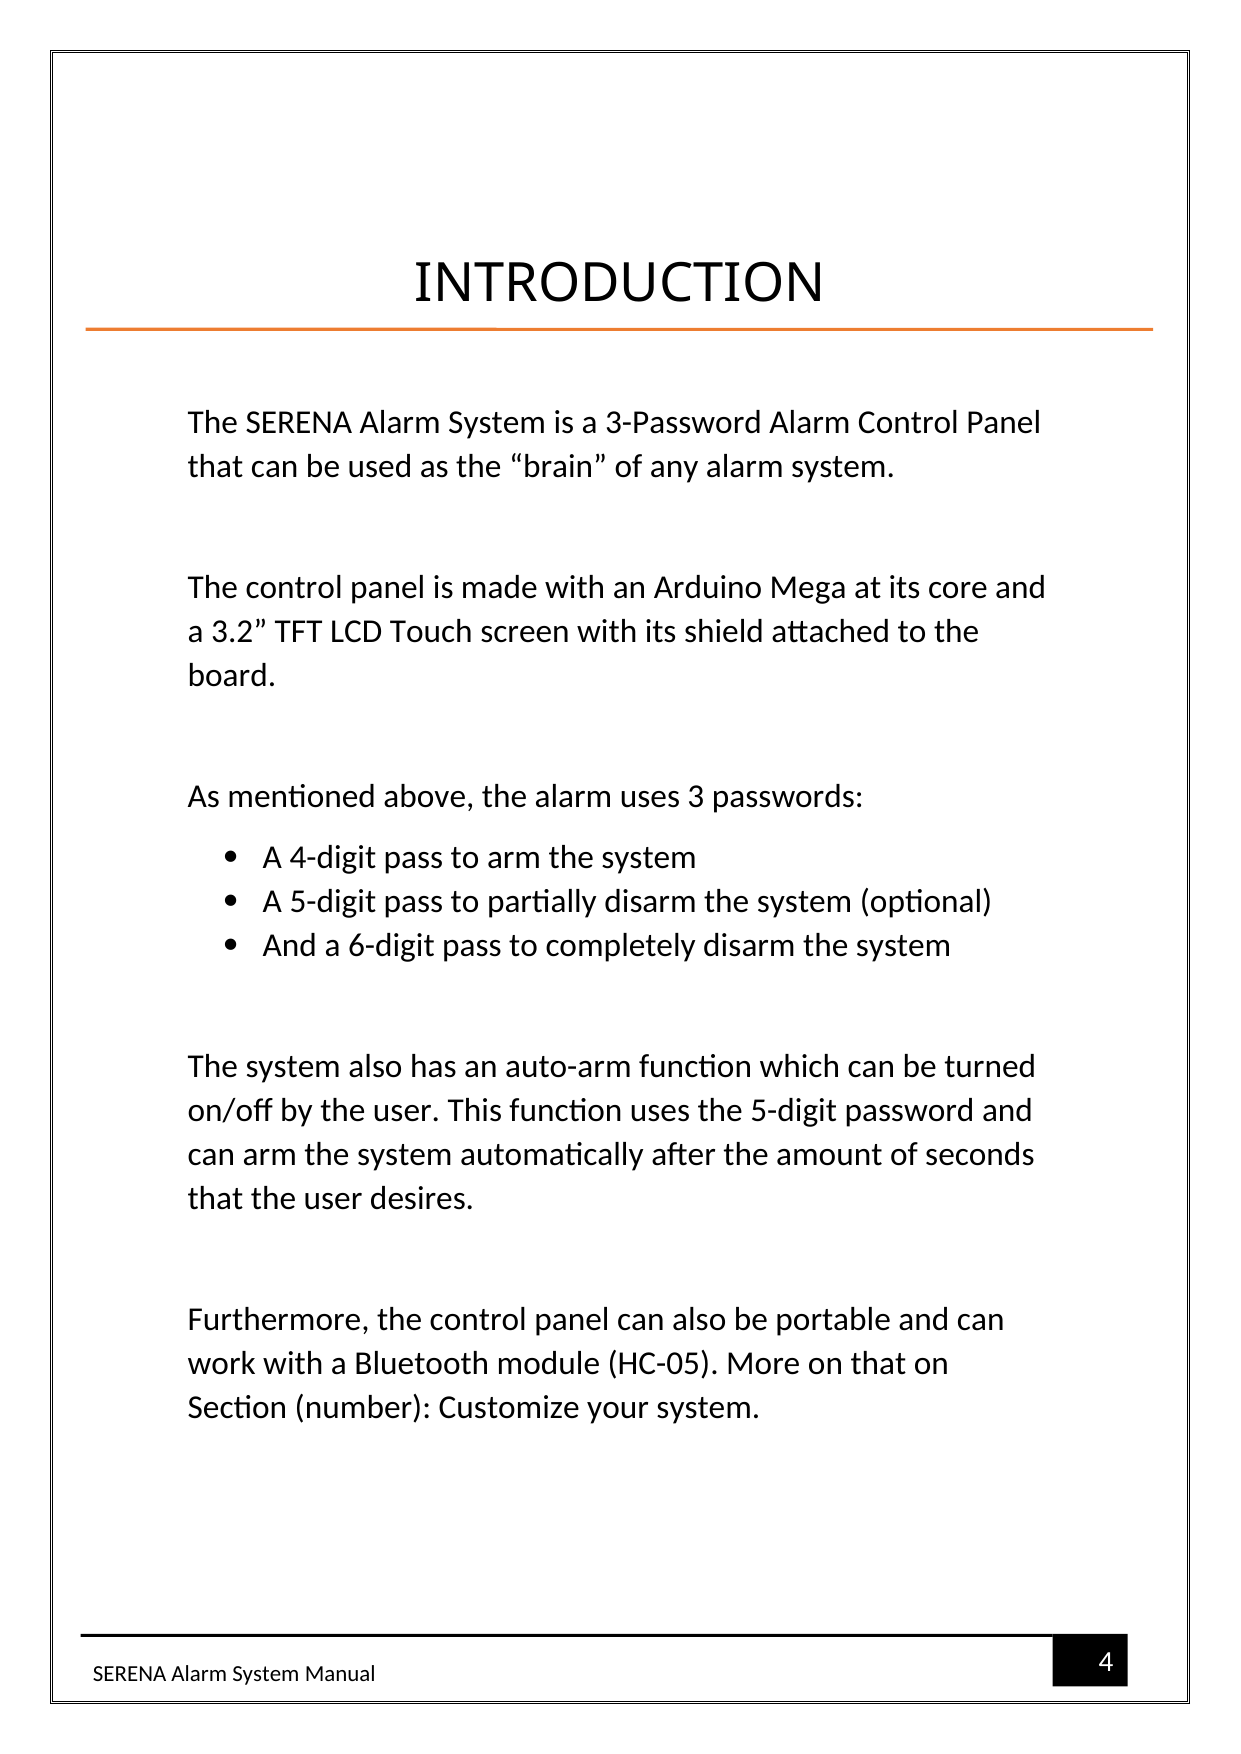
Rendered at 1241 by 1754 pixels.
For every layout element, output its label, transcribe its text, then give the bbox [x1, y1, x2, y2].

text As mentioned above, the alarm uses 3 passwords: [187, 775, 1053, 816]
list A 5-digit pass to partially disarm the system (optional) [225, 879, 1053, 920]
text The SERENA Alarm System is a 3-Password Alarm Control Panel that can be used as the “brain” of any alarm system. [187, 401, 1053, 485]
list And a 6-digit pass to completely disarm the system [225, 923, 1053, 964]
text INTRODUCTION [187, 244, 1053, 317]
list A 4-digit pass to arm the system [225, 836, 1053, 876]
text The system also has an auto-arm function which can be turned on/off by the user. This function uses the 5-digit password and can arm the system automatically after the amount of seconds that the user desires. [187, 1045, 1053, 1217]
text The control panel is made with an Arduino Mega at its core and a 3.2” TFT LCD Touch screen with its shield attached to the board. [187, 566, 1053, 694]
text Furthermore, the control panel can also be portable and can work with a Bluetooth module (HC-05). More on that on Section (number): Customize your system. [187, 1298, 1053, 1427]
